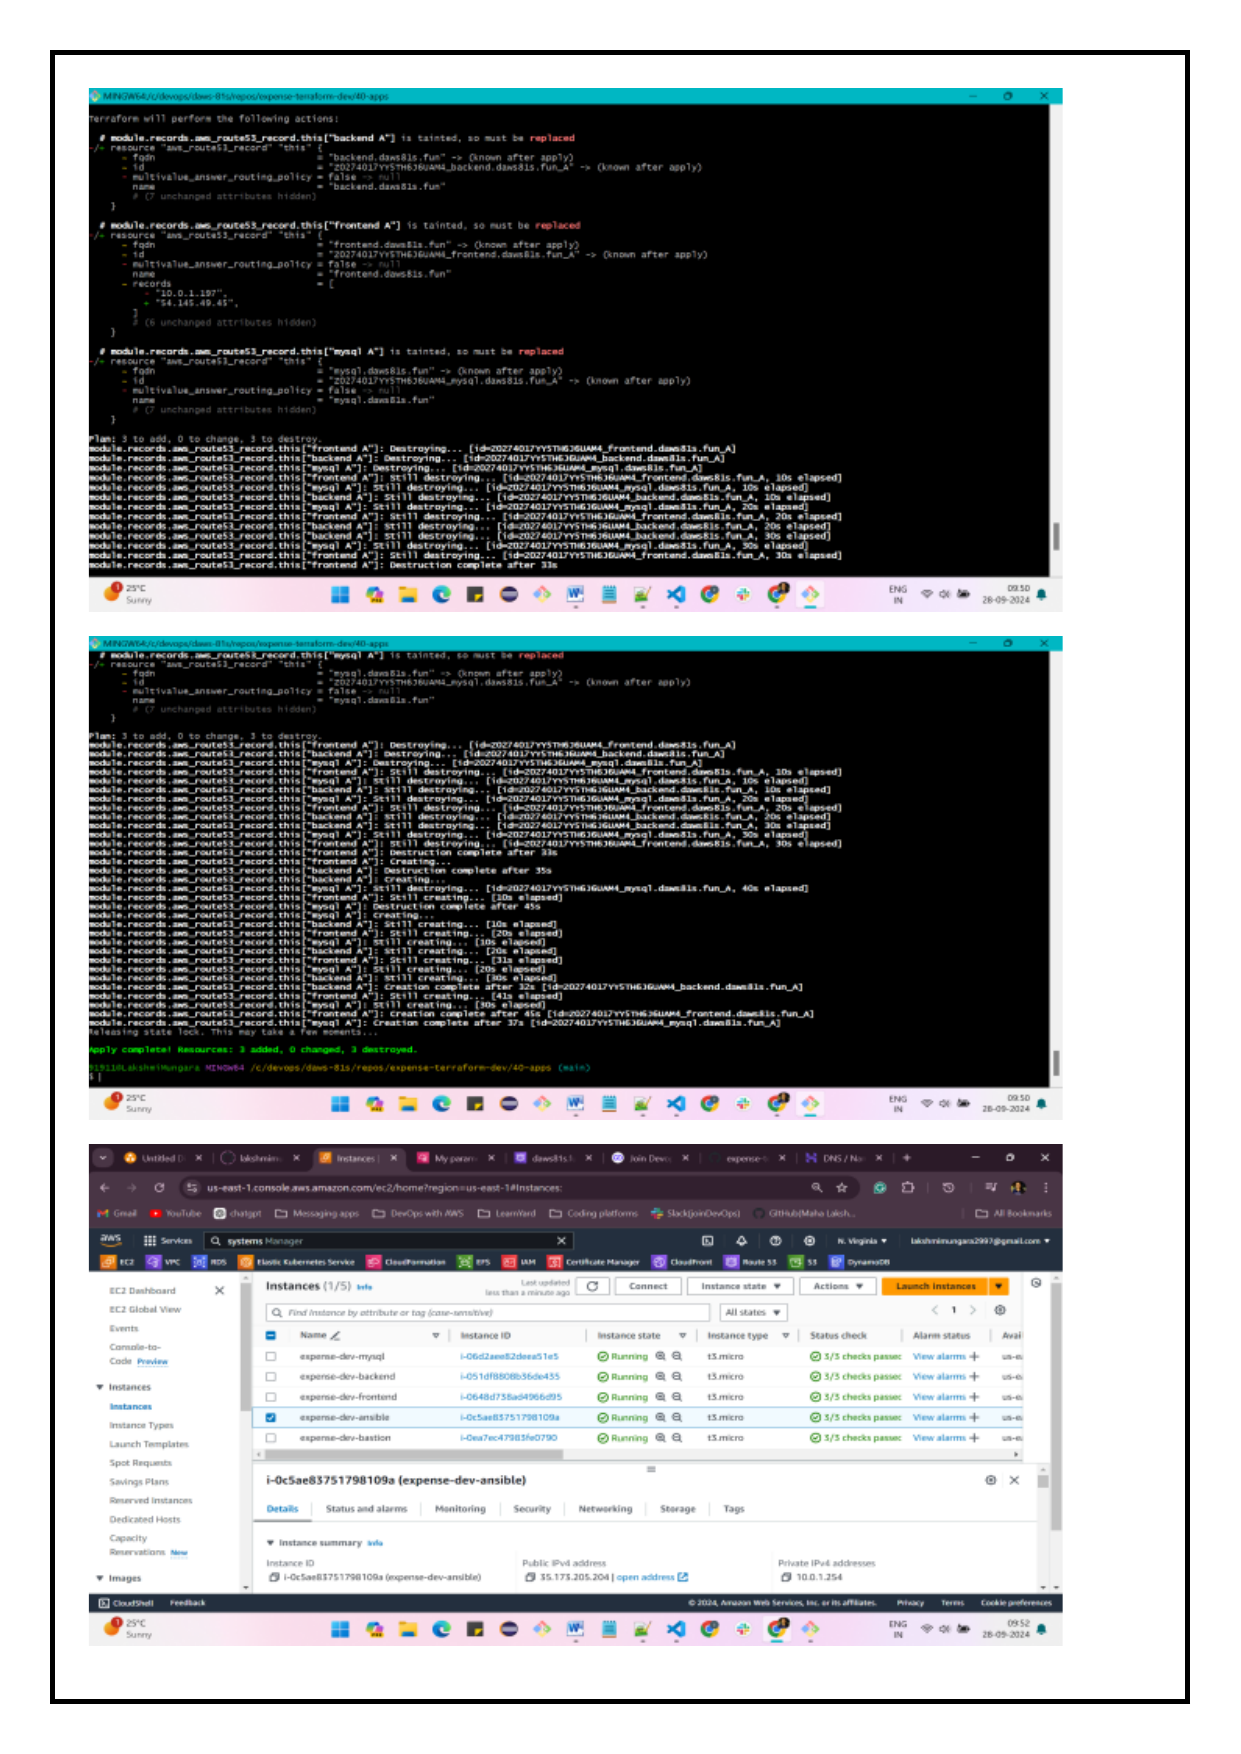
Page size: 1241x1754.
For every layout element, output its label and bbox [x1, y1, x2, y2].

picture [88, 636, 1063, 1120]
picture [88, 1144, 1063, 1646]
picture [88, 88, 1063, 612]
